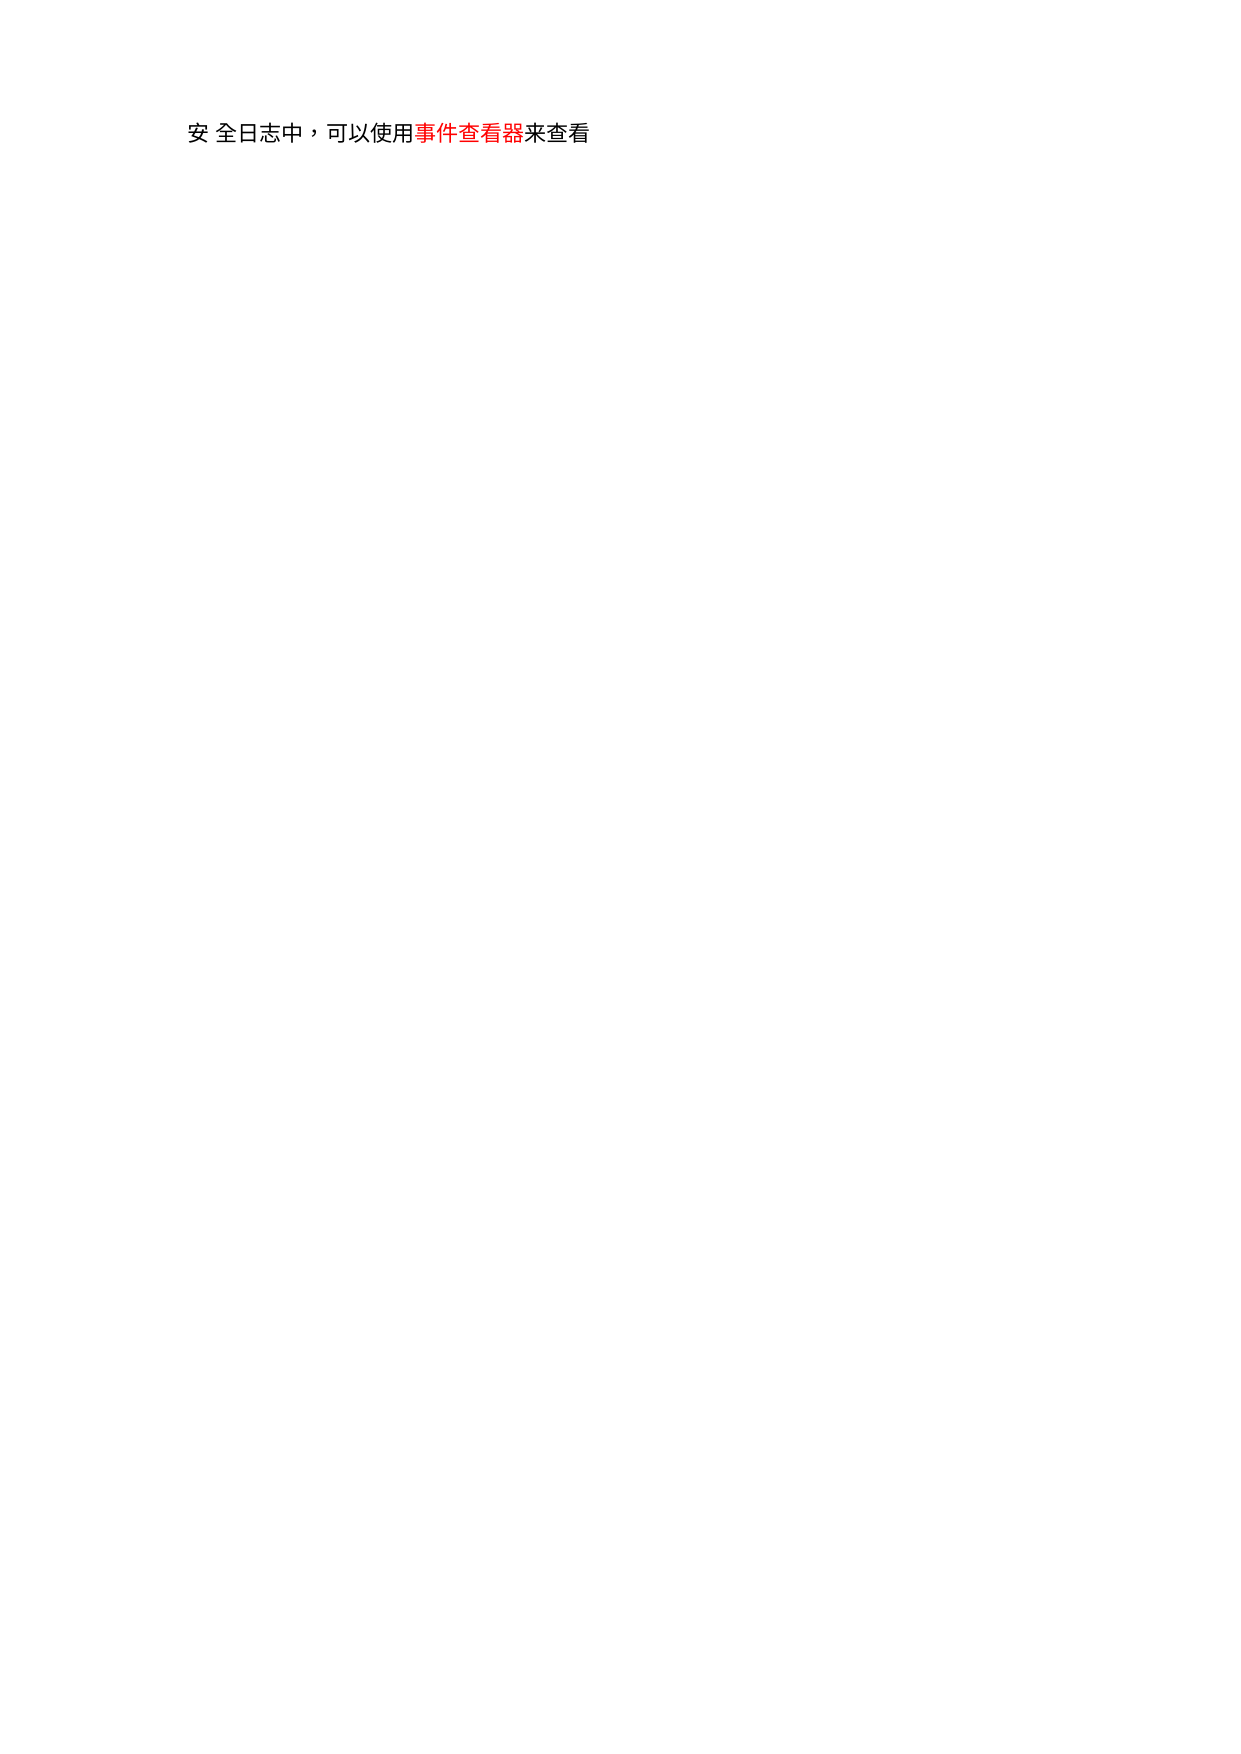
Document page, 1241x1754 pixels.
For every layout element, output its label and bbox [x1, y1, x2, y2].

text [187, 118, 1064, 148]
